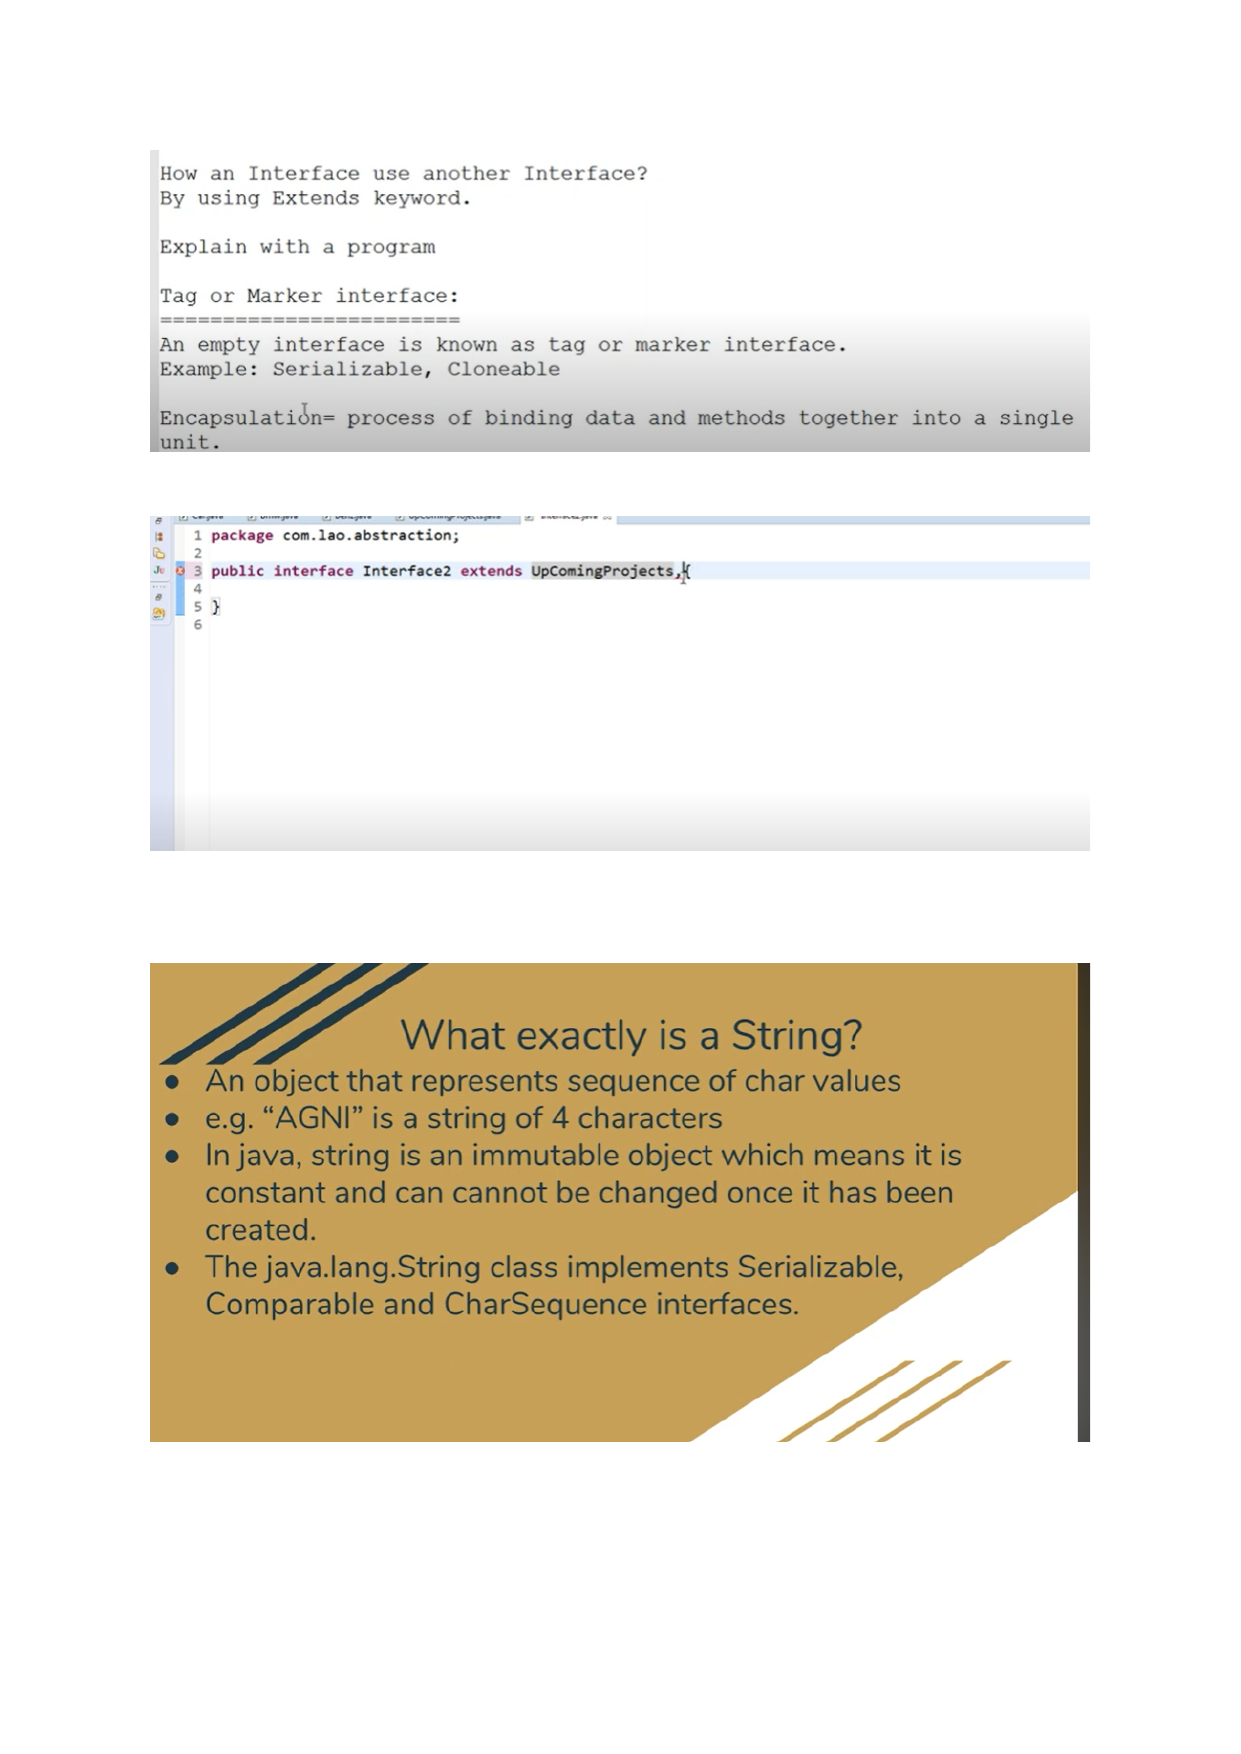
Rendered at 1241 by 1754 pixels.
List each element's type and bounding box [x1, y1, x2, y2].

picture [150, 516, 1091, 851]
picture [150, 963, 1091, 1442]
picture [150, 150, 1091, 452]
